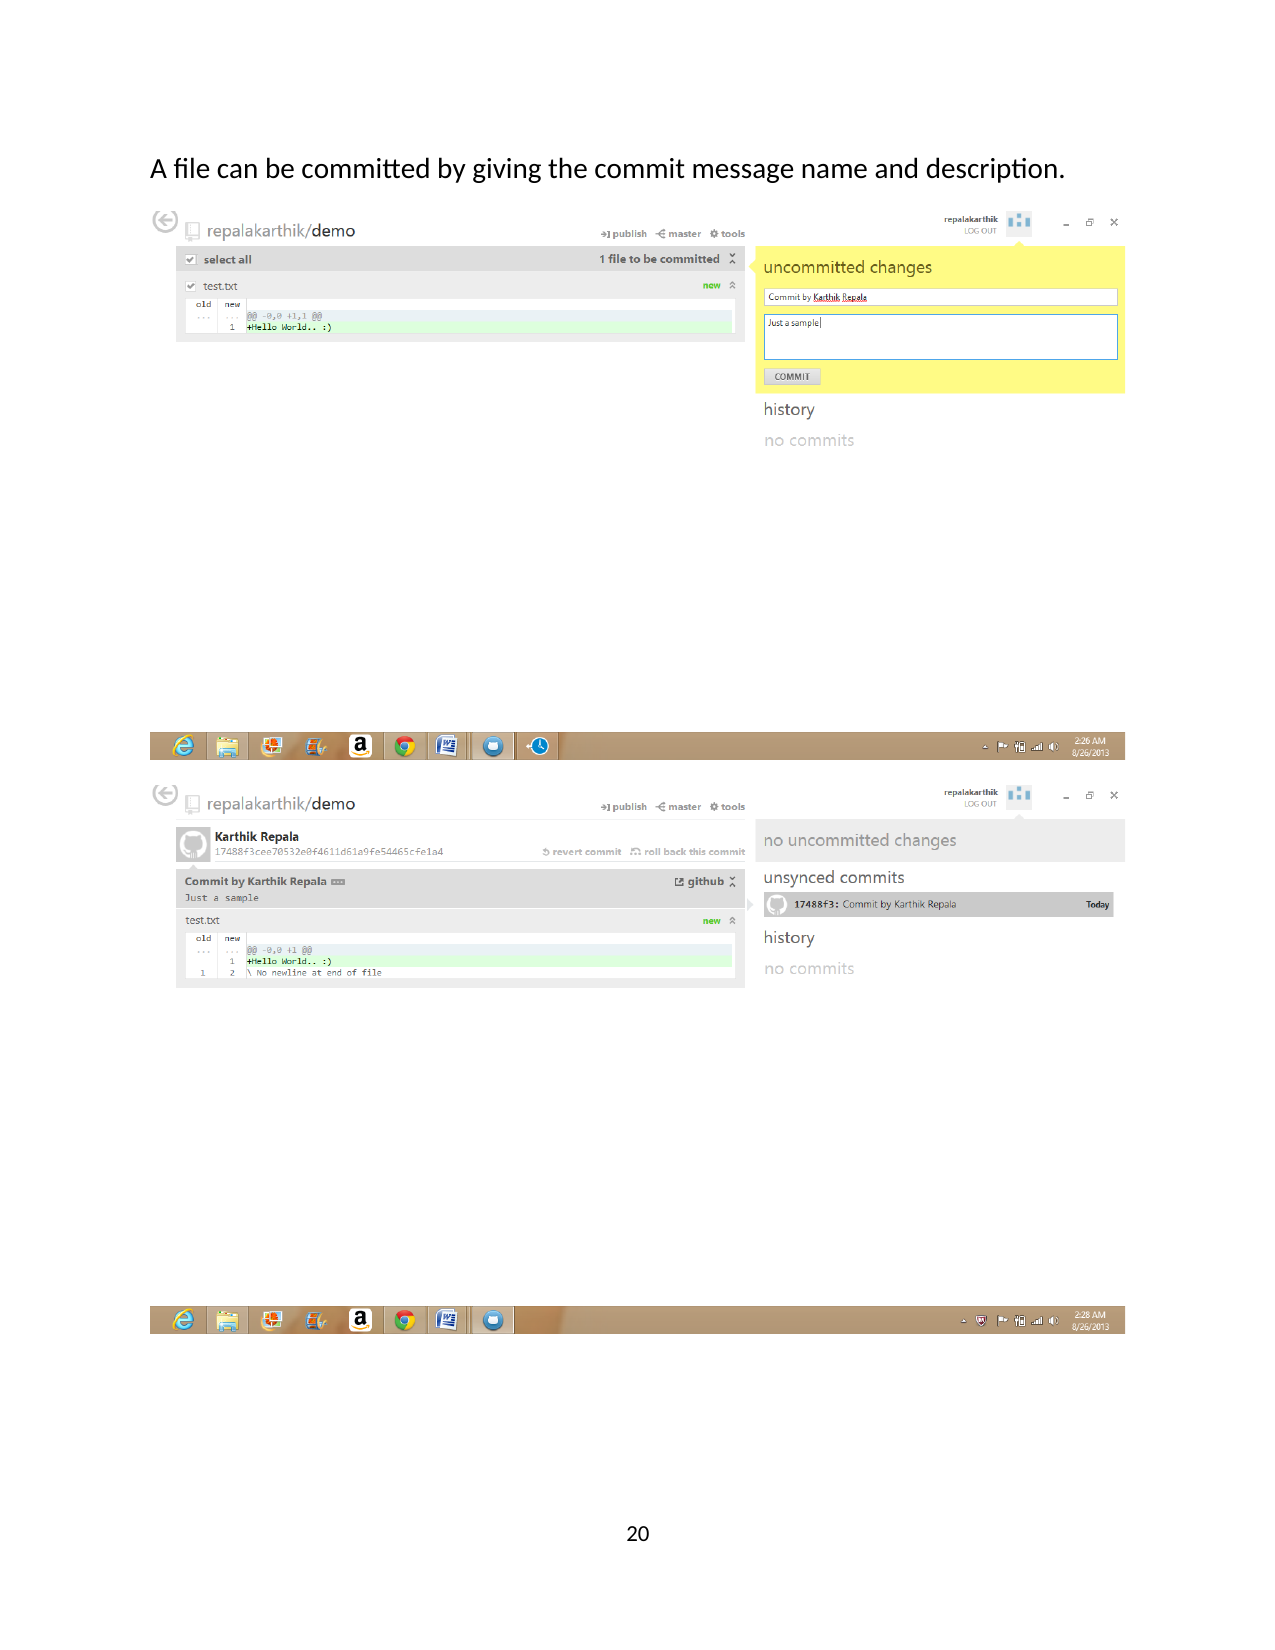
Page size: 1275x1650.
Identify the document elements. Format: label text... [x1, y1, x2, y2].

picture [150, 211, 1125, 760]
picture [150, 785, 1125, 1334]
text A file can be committed by giving the commit message name and description. [150, 150, 1125, 186]
